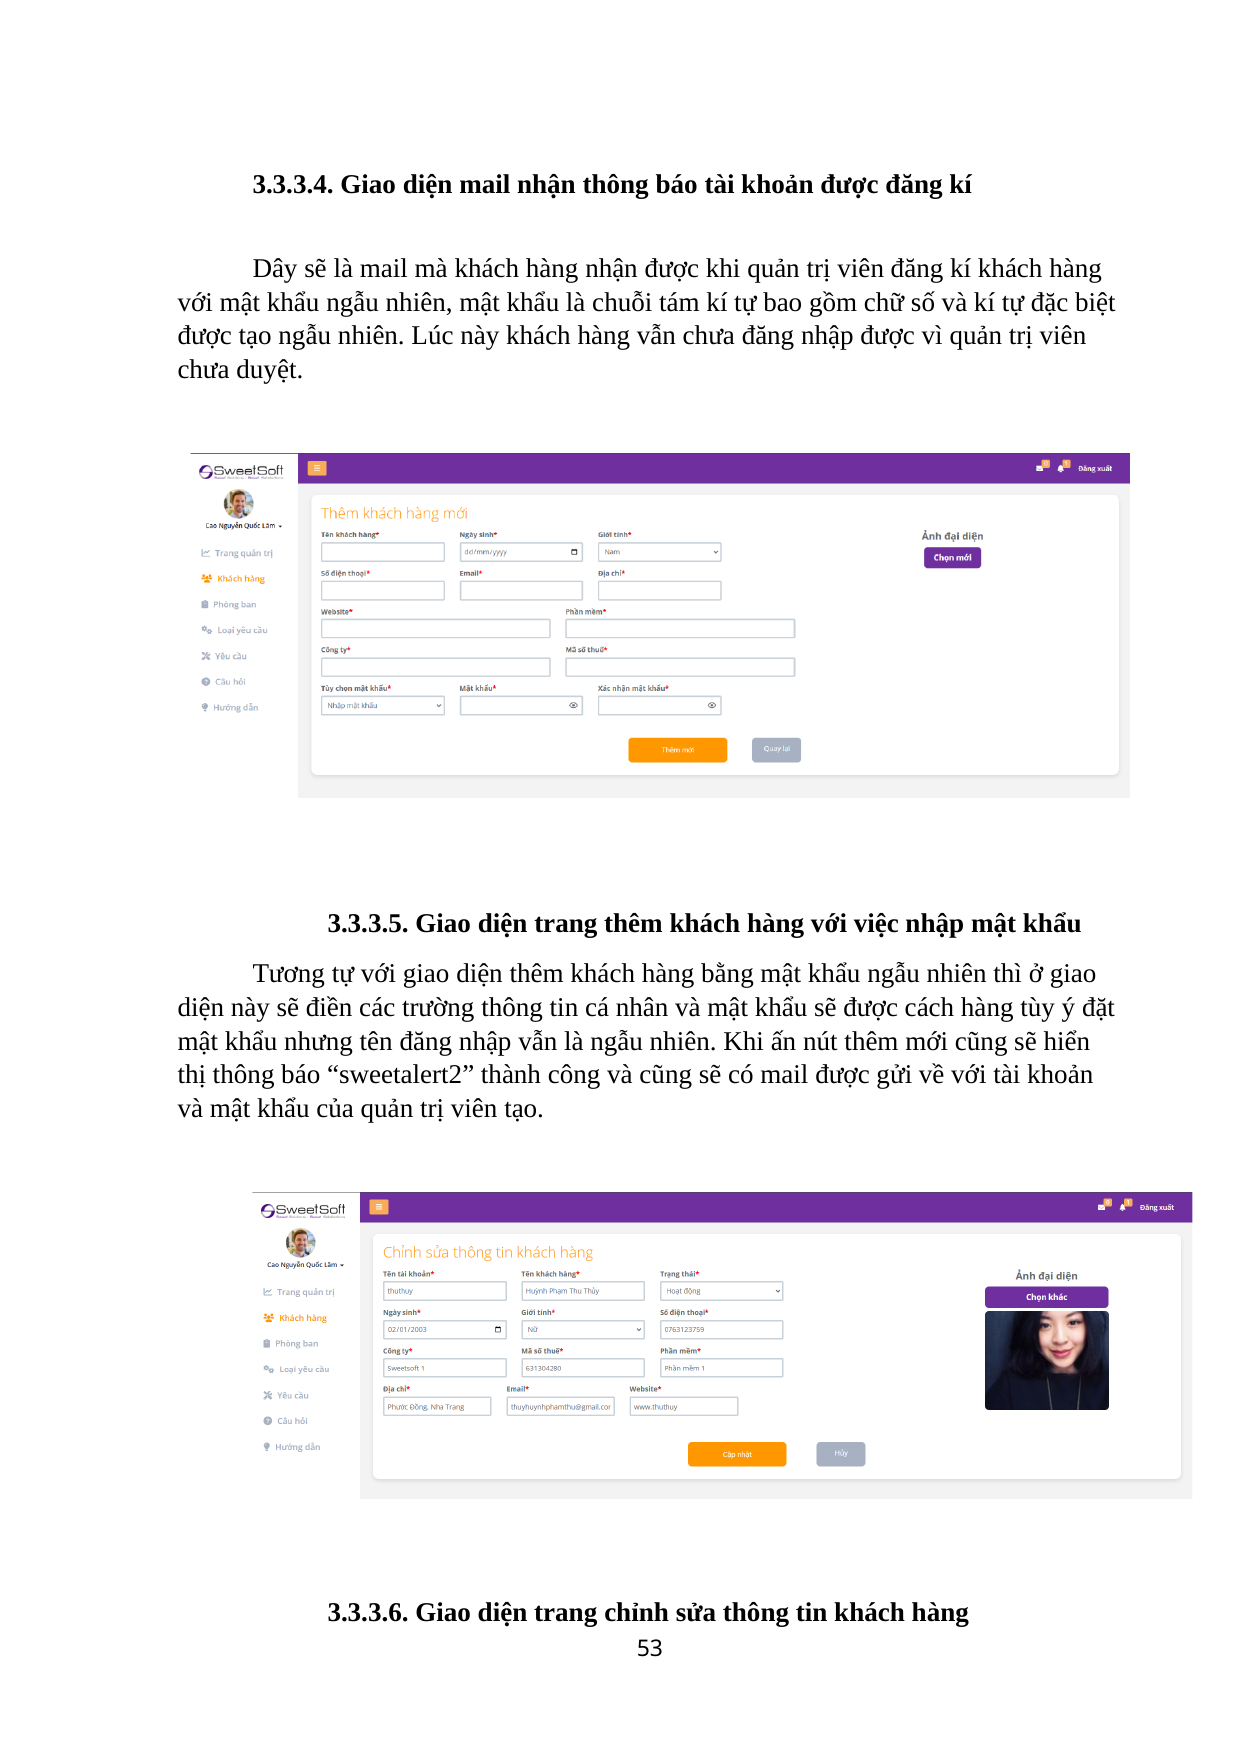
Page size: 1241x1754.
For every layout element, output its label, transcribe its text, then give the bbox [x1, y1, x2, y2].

text 3.3.3.4. Giao diện mail nhận thông báo tài khoản được đăng kí [177, 168, 1122, 199]
text 3.3.3.5. Giao diện trang thêm khách hàng với việc nhập mật khẩu [252, 907, 1122, 938]
text Dây sẽ là mail mà khách hàng nhận được khi quản trị viên đăng kí khách hàng với mật khẩu ngẫu nhiên, mật khẩu là chuỗi tám kí tự bao gồm chữ số và kí tự đặc biệt được tạo ngẫu nhiên. Lúc này khách hàng vẫn chưa đăng nhập được vì quản trị viên chưa duyệt. [177, 218, 1122, 384]
picture [251, 1192, 1192, 1499]
picture [189, 453, 1129, 797]
text Tương tự với giao diện thêm khách hàng bằng mật khẩu ngẫu nhiên thì ở giao diện này sẽ điền các trường thông tin cá nhân và mật khẩu sẽ được cách hàng tùy ý đặt mật khẩu nhưng tên đăng nhập vẫn là ngẫu nhiên. Khi ấn nút thêm mới cũng sẽ hiển thị thông báo “sweetalert2” thành công và cũng sẽ có mail được gửi về với tài khoản và mật khẩu của quản trị viên tạo. [177, 958, 1122, 1123]
text 3.3.3.6. Giao diện trang chỉnh sửa thông tin khách hàng [252, 1596, 1122, 1627]
